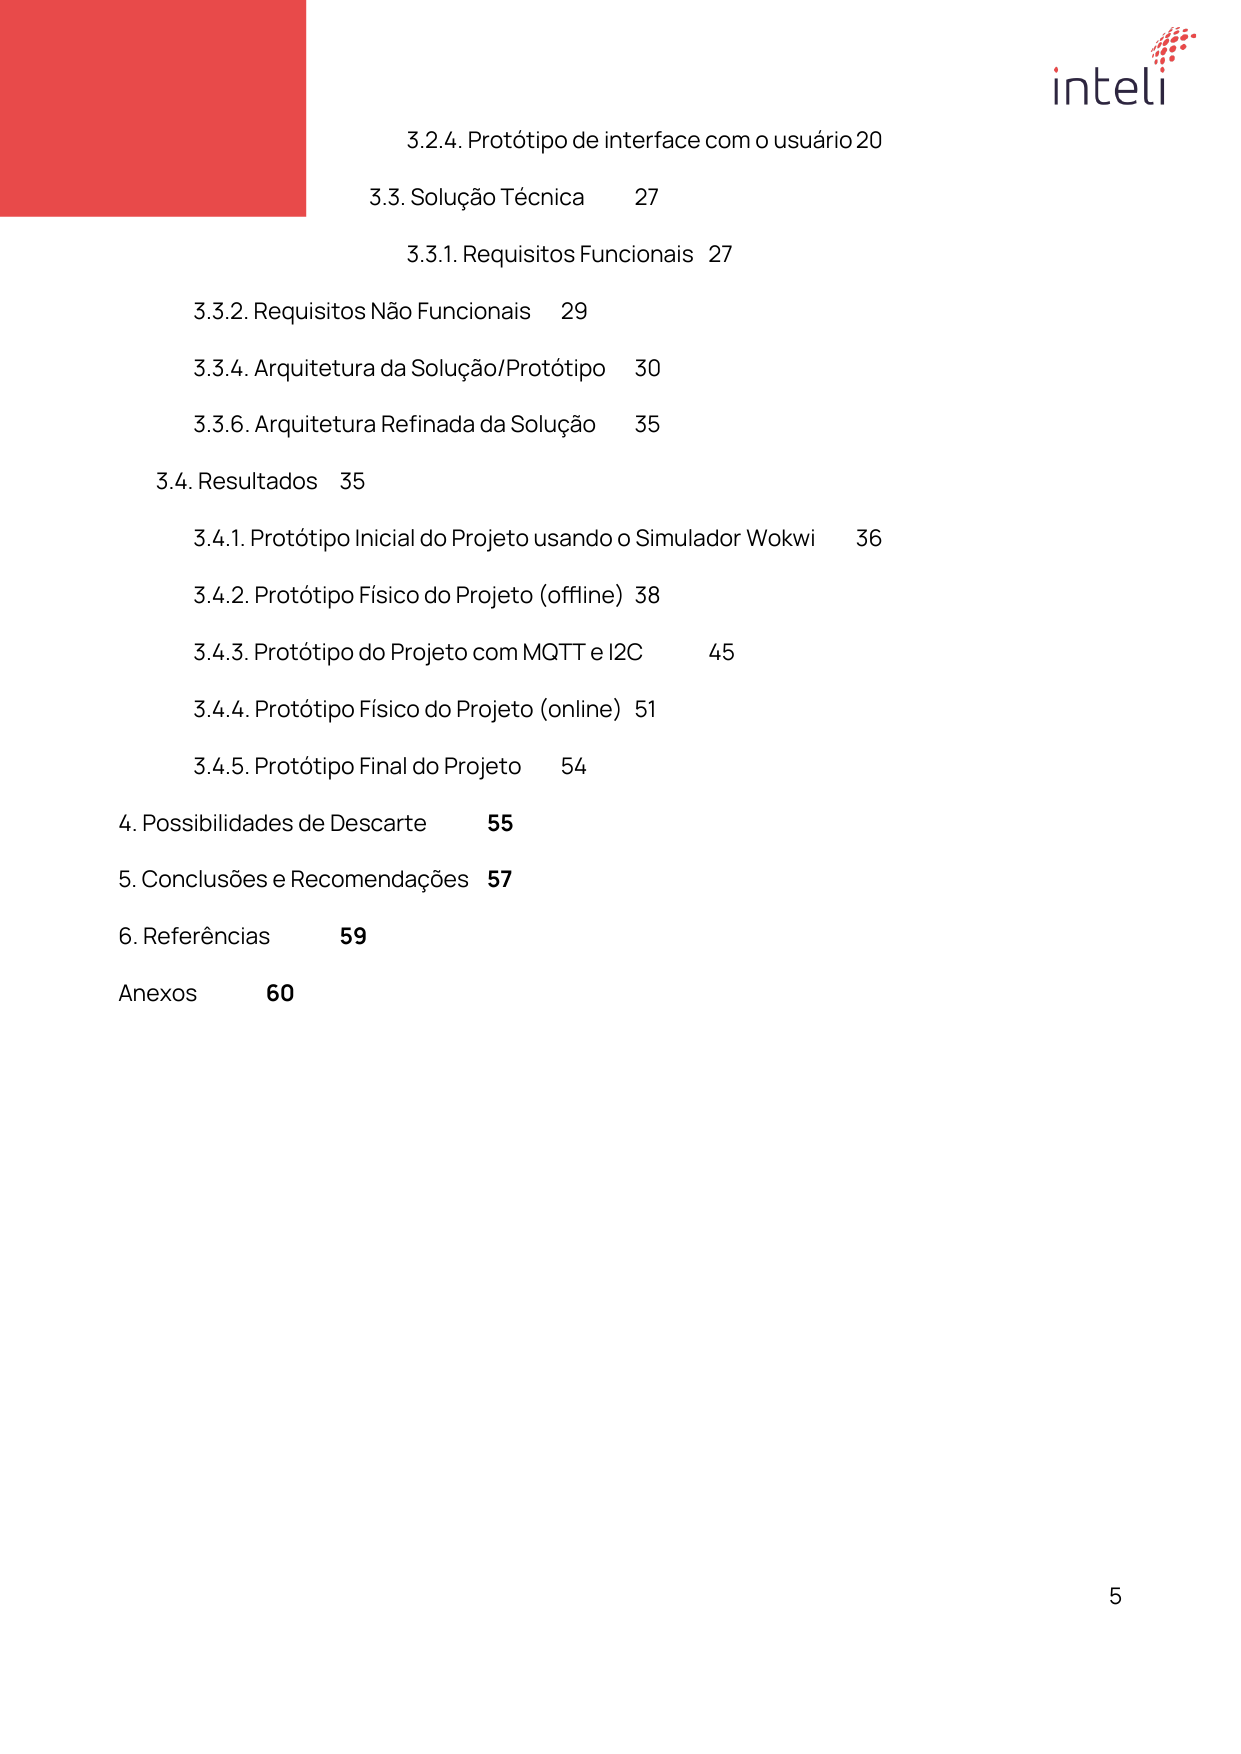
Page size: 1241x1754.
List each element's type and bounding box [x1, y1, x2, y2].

picture [0, 0, 307, 217]
picture [1054, 27, 1197, 105]
